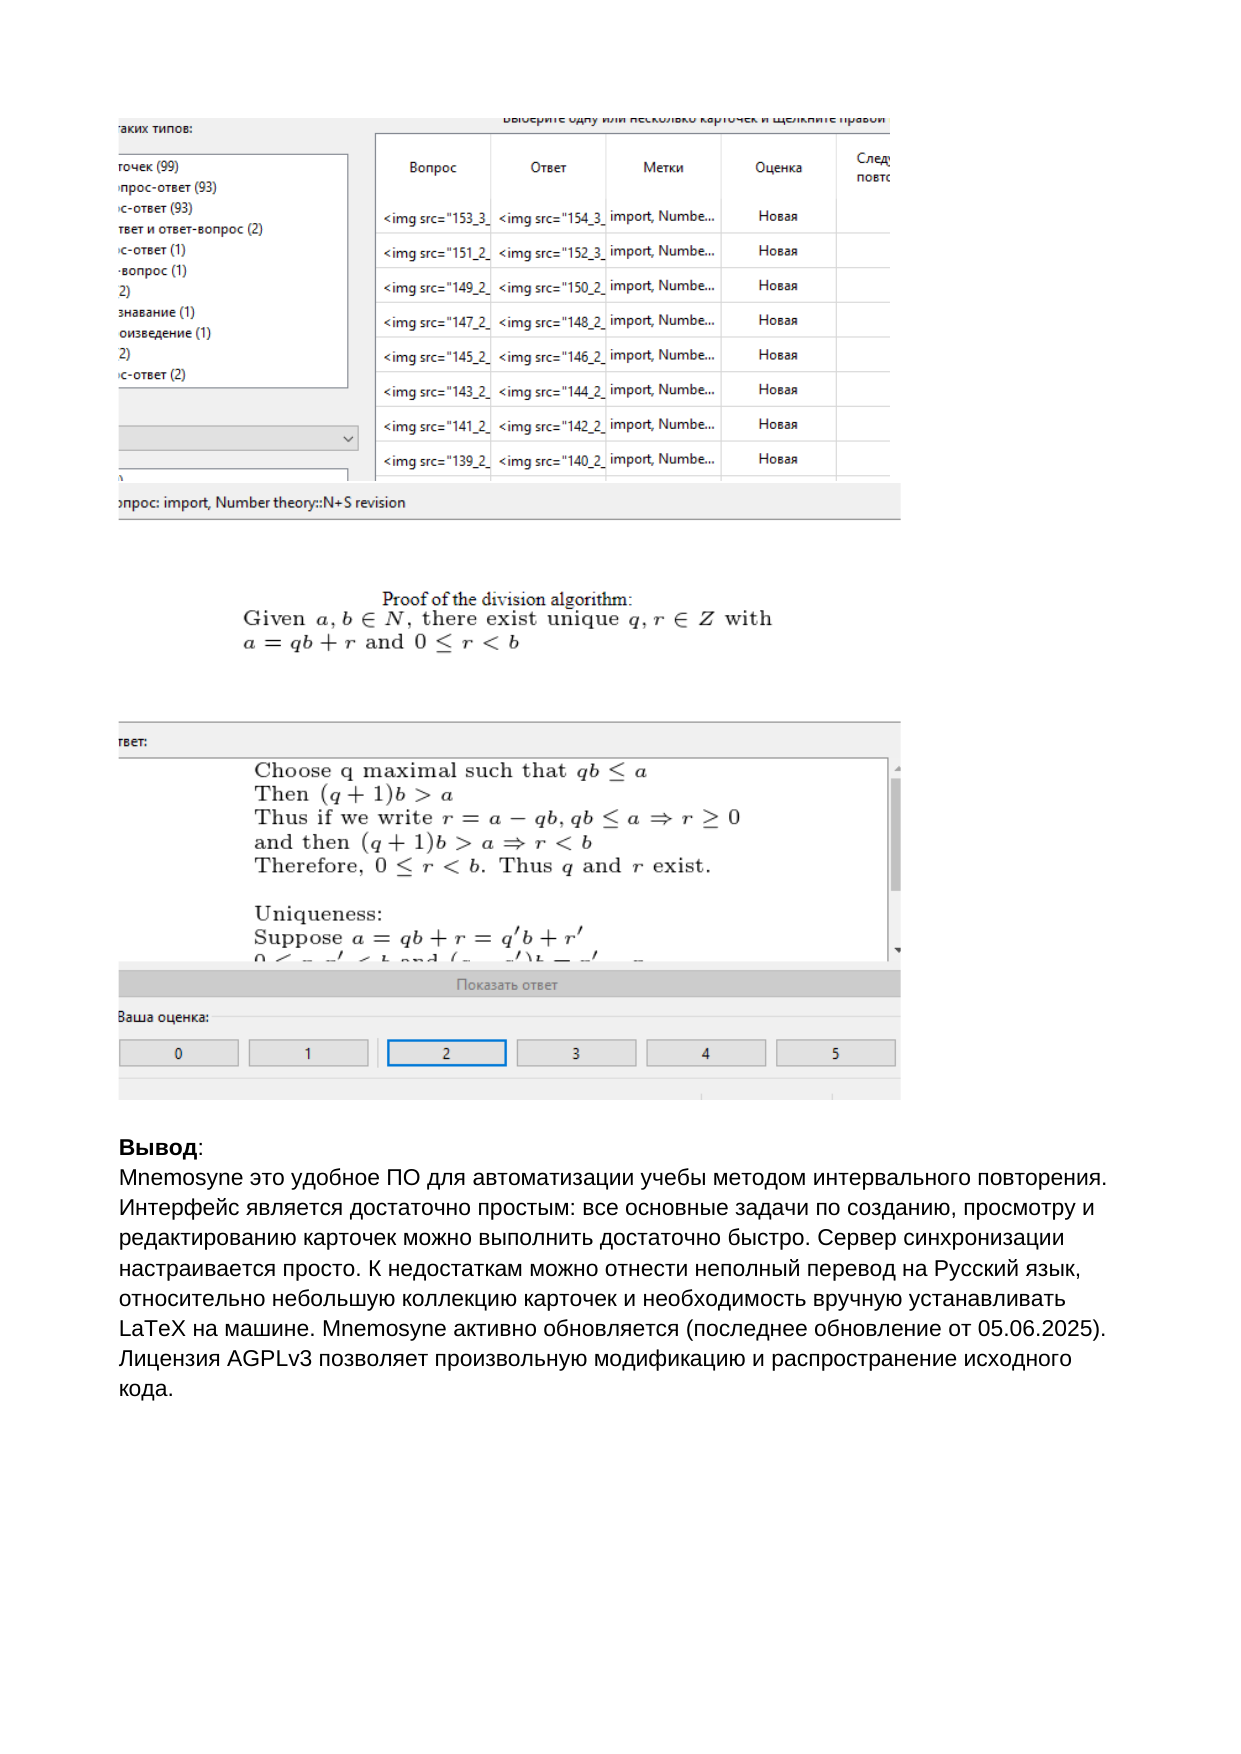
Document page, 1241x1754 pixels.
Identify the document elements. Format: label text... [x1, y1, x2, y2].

text Mnemosyne это удобное ПО для автоматизации учебы методом интервального повторения. [118, 1164, 1122, 1190]
text Вывод: [118, 1134, 1122, 1160]
text Интерфейс является достаточно простым: все основные задачи по созданию, просмотру и редактированию карточек можно выполнить достаточно быстро. Сервер синхронизации настраивается просто. К недостаткам можно отнести неполный перевод на Русский язык, относительно небольшую коллекцию карточек и необходимость вручную устанавливать LaTeX на машине. Mnemosyne активно обновляется (последнее обновление от 05.06.2025). Лицензия AGPLv3 позволяет произвольную модификацию и распространение исходного кода. [118, 1194, 1122, 1402]
picture [118, 483, 901, 1100]
picture [118, 118, 890, 481]
